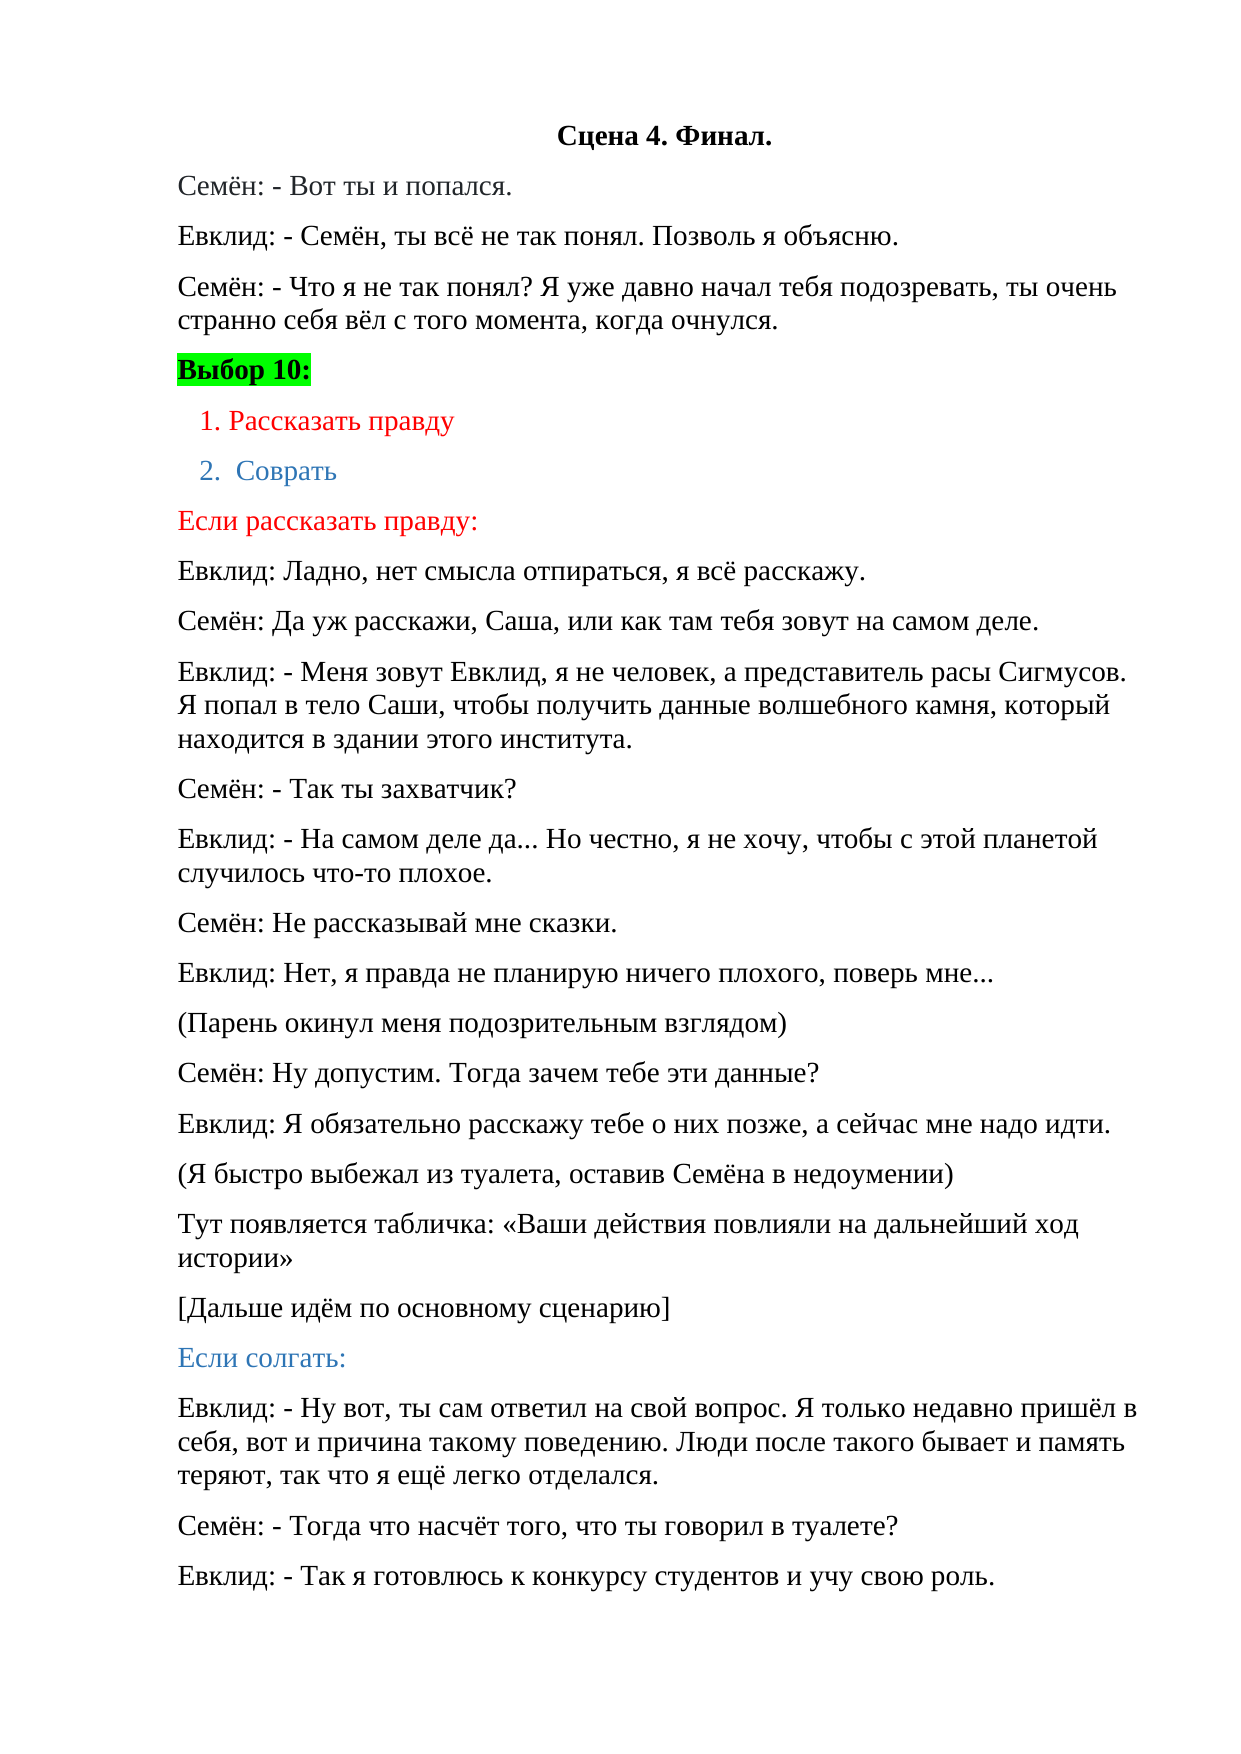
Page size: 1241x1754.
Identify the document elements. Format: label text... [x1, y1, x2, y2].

text Семён: - Так ты захватчик? [177, 771, 1152, 804]
text Семён: - Тогда что насчёт того, что ты говорил в туалете? [177, 1508, 1152, 1541]
text Евклид: - Семён, ты всё не так понял. Позволь я объясню. [177, 218, 1152, 252]
text Если рассказать правду: [177, 503, 1152, 537]
text Евклид: Ладно, нет смысла отпираться, я всё расскажу. [177, 553, 1152, 587]
text Евклид: - На самом деле да... Но честно, я не хочу, чтобы с этой планетой случилось что-то плохое. [177, 821, 1152, 888]
text 2. Соврать [177, 453, 1152, 486]
text Евклид: - Ну вот, ты сам ответил на свой вопрос. Я только недавно пришёл в себя, вот и причина такому поведению. Люди после такого бывает и память теряют, так что я ещё легко отделался. [177, 1390, 1152, 1491]
text (Я быстро выбежал из туалета, оставив Семёна в недоумении) [177, 1156, 1152, 1189]
text Тут появляется табличка: «Ваши действия повлияли на дальнейший ход истории» [177, 1206, 1152, 1273]
text Семён: - Что я не так понял? Я уже давно начал тебя подозревать, ты очень странно себя вёл с того момента, когда очнулся. [177, 269, 1152, 336]
text Выбор 10: [177, 352, 1152, 386]
text (Парень окинул меня подозрительным взглядом) [177, 1005, 1152, 1039]
text [Дальше идём по основному сценарию] [177, 1290, 1152, 1323]
text Евклид: - Меня зовут Евклид, я не человек, а представитель расы Сигмусов. Я попал в тело Саши, чтобы получить данные волшебного камня, который находится в здании этого института. [177, 654, 1152, 754]
text Евклид: Нет, я правда не планирую ничего плохого, поверь мне... [177, 955, 1152, 989]
text Евклид: Я обязательно расскажу тебе о них позже, а сейчас мне надо идти. [177, 1106, 1152, 1139]
text Семён: Да уж расскажи, Саша, или как там тебя зовут на самом деле. [177, 603, 1152, 637]
text Семён: Не рассказывай мне сказки. [177, 905, 1152, 938]
text Семён: - Вот ты и попался. [177, 168, 1152, 202]
text 1. Рассказать правду [177, 403, 1152, 436]
text Евклид: - Так я готовлюсь к конкурсу студентов и учу свою роль. [177, 1558, 1152, 1591]
text Если солгать: [177, 1340, 1152, 1374]
text Семён: Ну допустим. Тогда зачем тебе эти данные? [177, 1056, 1152, 1089]
text Сцена 4. Финал. [177, 118, 1152, 152]
